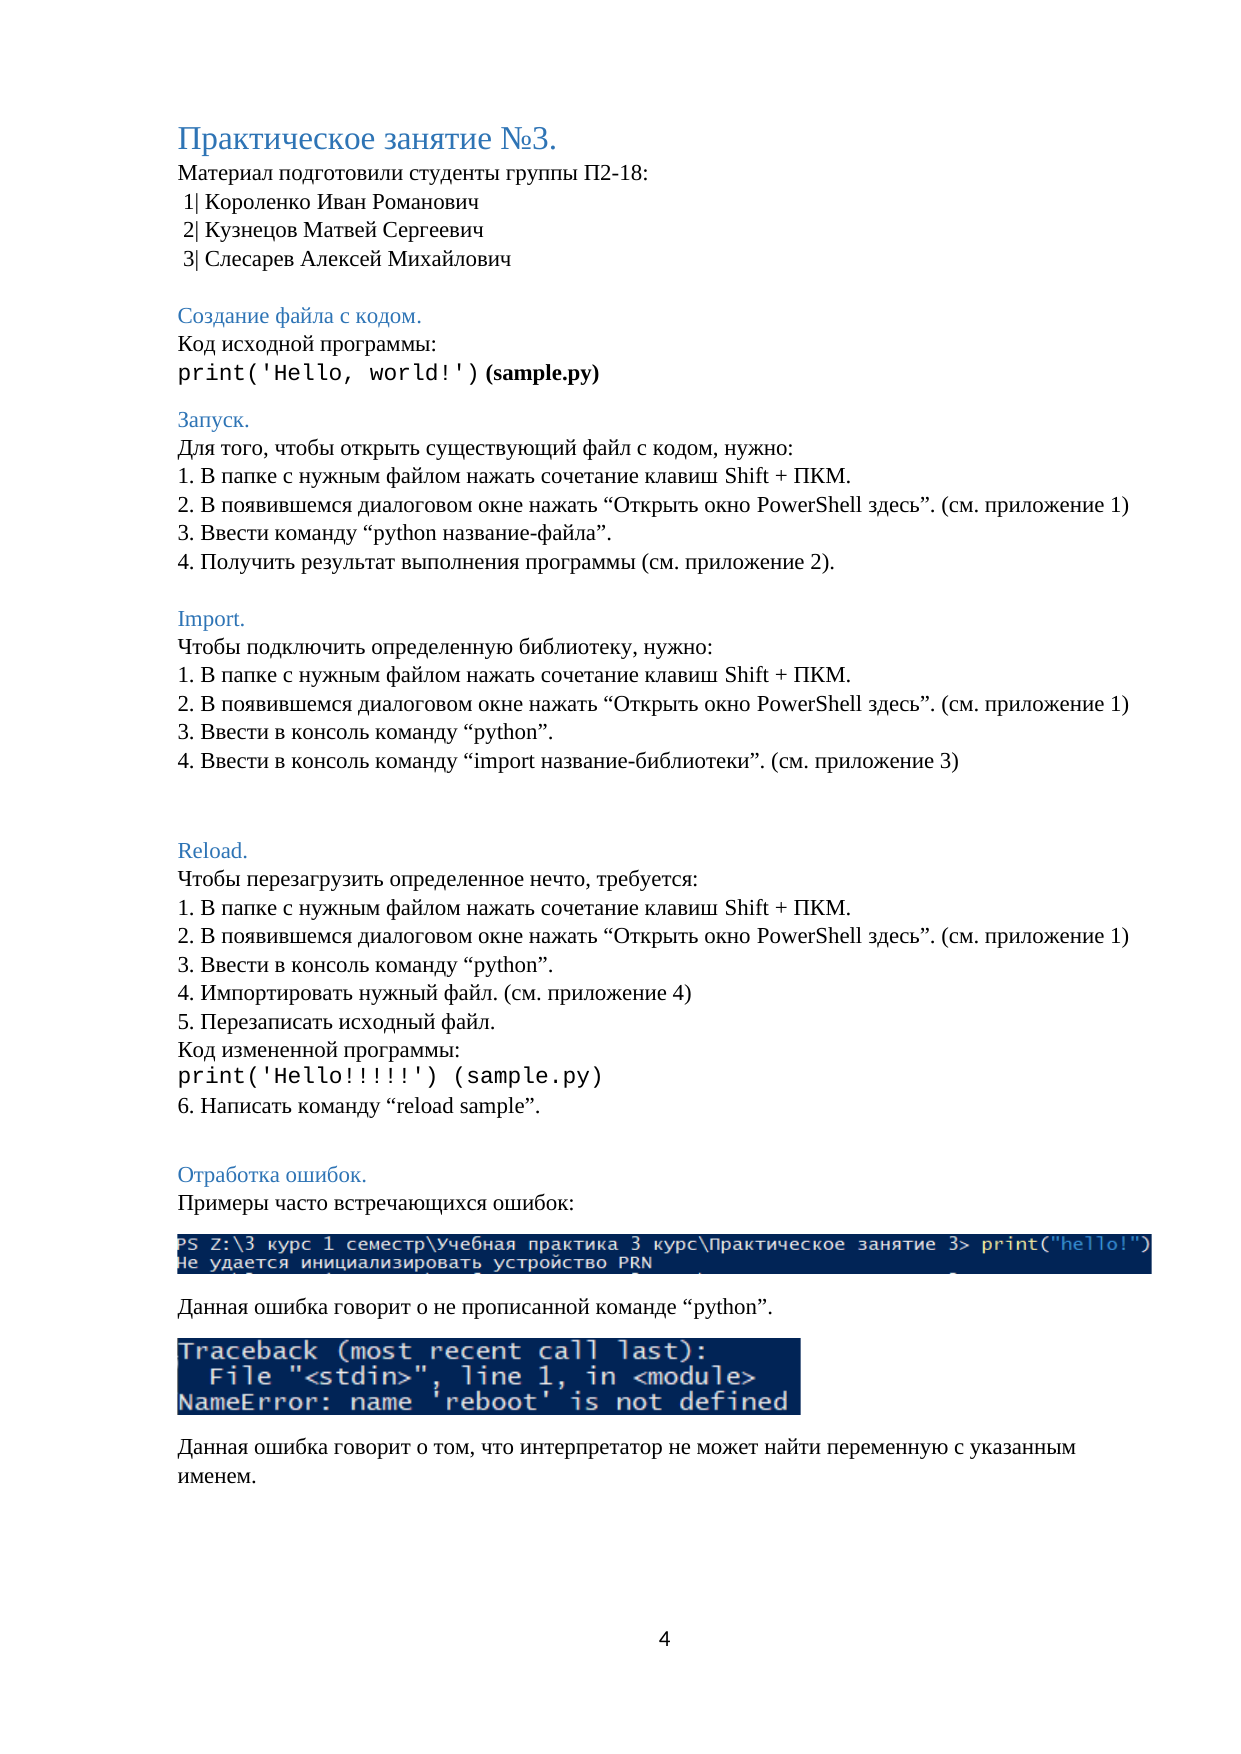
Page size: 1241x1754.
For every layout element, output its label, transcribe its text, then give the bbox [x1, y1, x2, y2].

text Для того, чтобы открыть существующий файл с кодом, нужно: 1. В папке с нужным файлом нажать сочетание клавиш Shift + ПКМ. [177, 434, 1152, 489]
picture [177, 1234, 1152, 1274]
text 2. В появившемся диалоговом окне нажать “Открыть окно PowerShell здесь”. (см. приложение 1) [177, 690, 1152, 716]
text Данная ошибка говорит о не прописанной команде “python”. [177, 1293, 1152, 1319]
subtitle Запуск. [177, 406, 1152, 432]
text Чтобы подключить определенную библиотеку, нужно: 1. В папке с нужным файлом нажать сочетание клавиш Shift + ПКМ. [177, 633, 1152, 688]
text 4. Ввести в консоль команду “import название-библиотеки”. (см. приложение 3) [177, 747, 1152, 773]
text 3| Слесарев Алексей Михайлович [177, 245, 1152, 271]
subtitle Создание файла с кодом. [177, 273, 1152, 328]
text 3. Ввести команду “python название-файла”. [177, 519, 1152, 546]
text Чтобы перезагрузить определенное нечто, требуется: 1. В папке с нужным файлом нажать сочетание клавиш Shift + ПКМ. [177, 866, 1152, 920]
picture [177, 1338, 801, 1415]
text Данная ошибка говорит о том, что интерпретатор не может найти переменную с указанным именем. [177, 1433, 1152, 1488]
text 3. Ввести в консоль команду “python”. 4. Импортировать нужный файл. (см. приложение 4) 5. Перезаписать исходный файл. Код измененной программы: [177, 951, 1152, 1062]
subtitle Отработка ошибок. [177, 1161, 1152, 1187]
text 2. В появившемся диалоговом окне нажать “Открыть окно PowerShell здесь”. (см. приложение 1) [177, 922, 1152, 949]
subtitle Практическое занятие №3. [177, 118, 1152, 156]
text 6. Написать команду “reload sample”. [177, 1092, 1152, 1119]
text print('Hello!!!!!') (sample.py) [177, 1064, 1152, 1091]
text 3. Ввести в консоль команду “python”. [177, 718, 1152, 745]
text Материал подготовили студенты группы П2-18: [177, 159, 1152, 186]
text 2| Кузнецов Матвей Сергеевич [177, 216, 1152, 243]
subtitle Reload. [177, 837, 1152, 863]
text 1| Короленко Иван Романович [177, 188, 1152, 214]
subtitle Import. [177, 605, 1152, 631]
text Примеры часто встречающихся ошибок: [177, 1189, 1152, 1216]
text 2. В появившемся диалоговом окне нажать “Открыть окно PowerShell здесь”. (см. приложение 1) [177, 491, 1152, 517]
text Код исходной программы: print('Hello, world!') (sample.py) [177, 330, 1152, 387]
text 4. Получить результат выполнения программы (см. приложение 2). [177, 548, 1152, 574]
